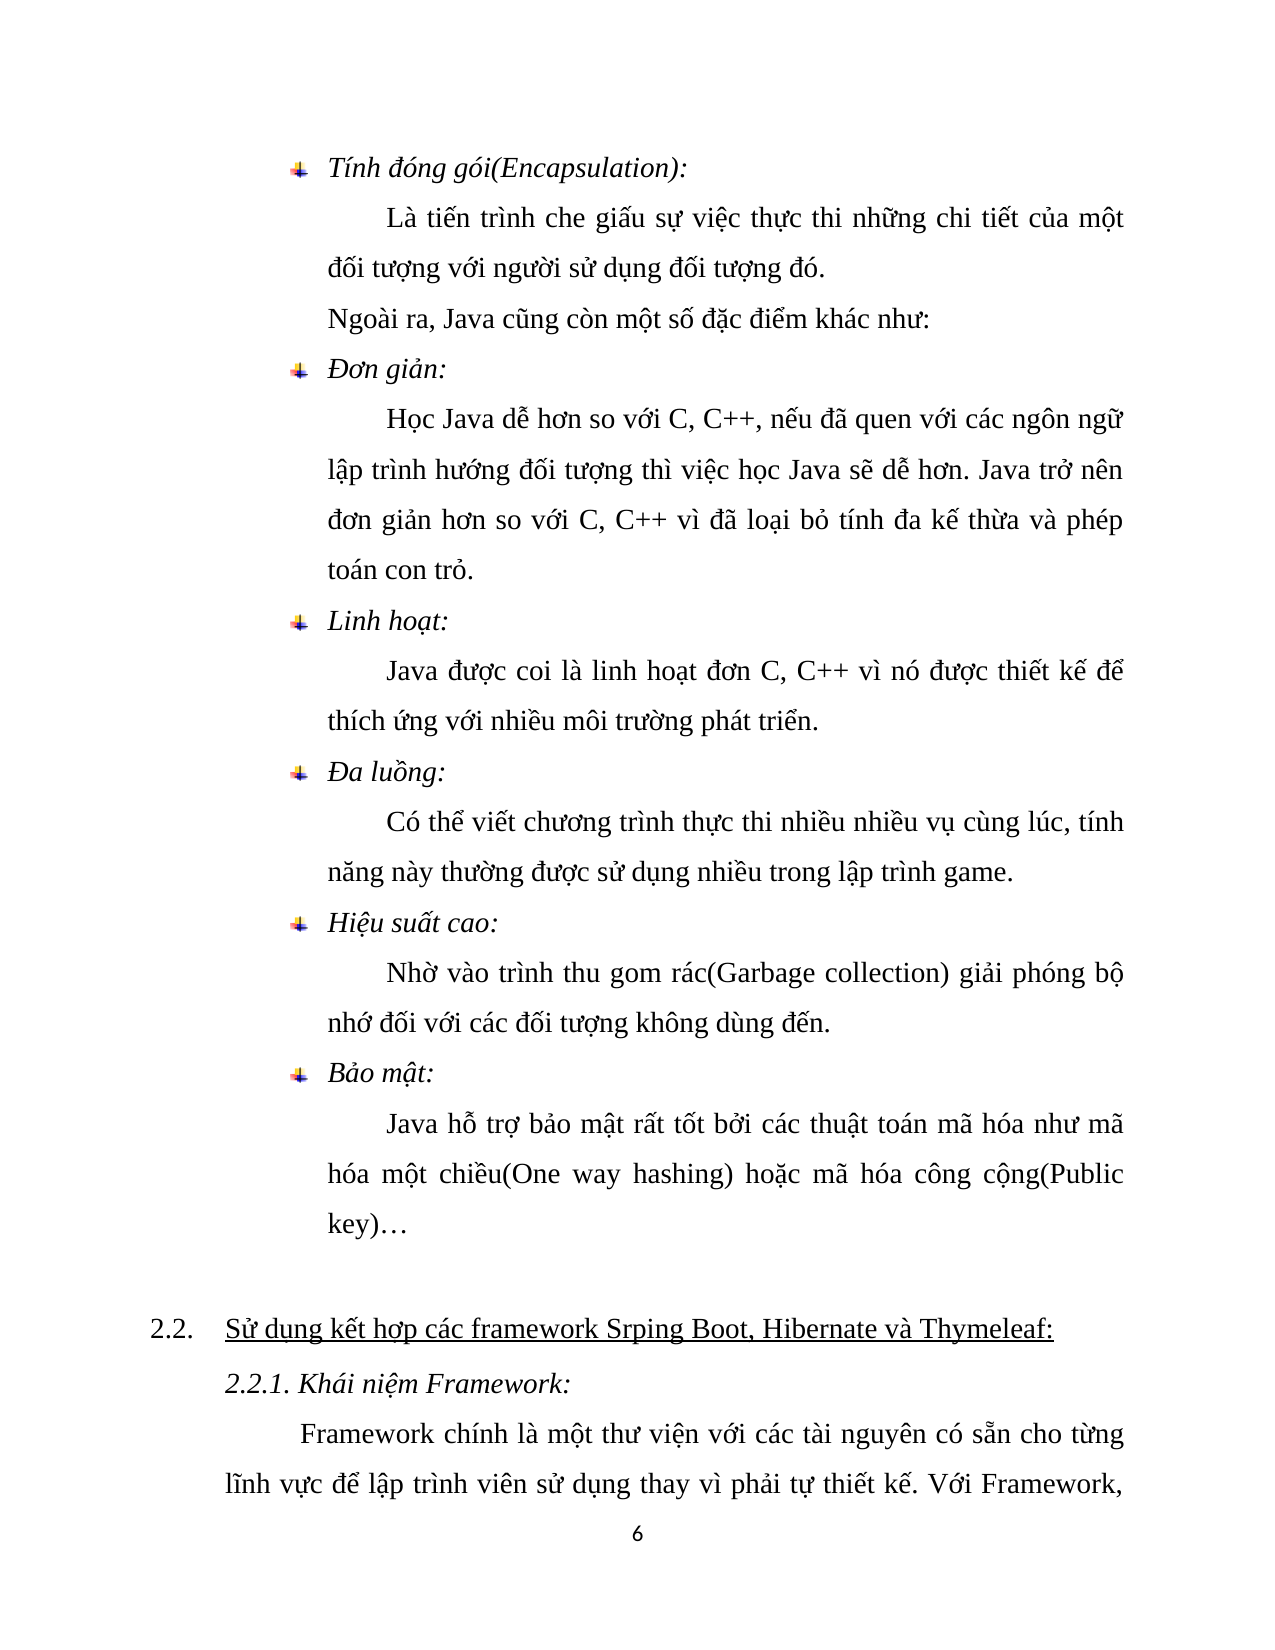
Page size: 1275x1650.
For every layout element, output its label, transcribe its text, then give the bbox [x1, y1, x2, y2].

list Tính đóng gói(Encapsulation): [290, 150, 1125, 183]
list Bảo mật: [290, 1056, 1125, 1089]
list Java hỗ trợ bảo mật rất tốt bởi các thuật toán mã hóa như mã hóa một chiều(One way hashing) hoặc mã hóa công cộng(Public key)… [327, 1106, 1125, 1240]
picture [290, 915, 308, 932]
list Java được coi là linh hoạt đơn C, C++ vì nó được thiết kế để thích ứng với nhiều môi trường phát triển. [327, 653, 1125, 737]
list Ngoài ra, Java cũng còn một số đặc điểm khác như: [327, 301, 1125, 334]
list Nhờ vào trình thu gom rác(Garbage collection) giải phóng bộ nhớ đối với các đối tượng không dùng đến. [327, 955, 1125, 1039]
picture [290, 1066, 308, 1083]
list Đơn giản: [290, 351, 1125, 385]
list Hiệu suất cao: [290, 905, 1125, 938]
picture [290, 160, 308, 178]
list Học Java dễ hơn so với C, C++, nếu đã quen với các ngôn ngữ lập trình hướng đối tượng thì việc học Java sẽ dễ hơn. Java trở nên đơn giản hơn so với C, C++ vì đã loại bỏ tính đa kế thừa và phép toán con trỏ. [327, 402, 1125, 586]
list Đa luồng: [290, 754, 1125, 787]
list Linh hoạt: [290, 603, 1125, 636]
list Là tiến trình che giấu sự việc thực thi những chi tiết của một đối tượng với người sử dụng đối tượng đó. [327, 200, 1125, 284]
list Có thể viết chương trình thực thi nhiều nhiều vụ cùng lúc, tính năng này thường được sử dụng nhiều trong lập trình game. [327, 804, 1125, 888]
picture [290, 361, 308, 379]
picture [290, 613, 308, 631]
picture [290, 764, 308, 781]
subtitle 2.2.1. Khái niệm Framework: [150, 1366, 1125, 1399]
subtitle 2.2. Sử dụng kết hợp các framework Srping Boot, Hibernate và Thymeleaf: [150, 1311, 1125, 1345]
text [225, 1416, 1125, 1500]
